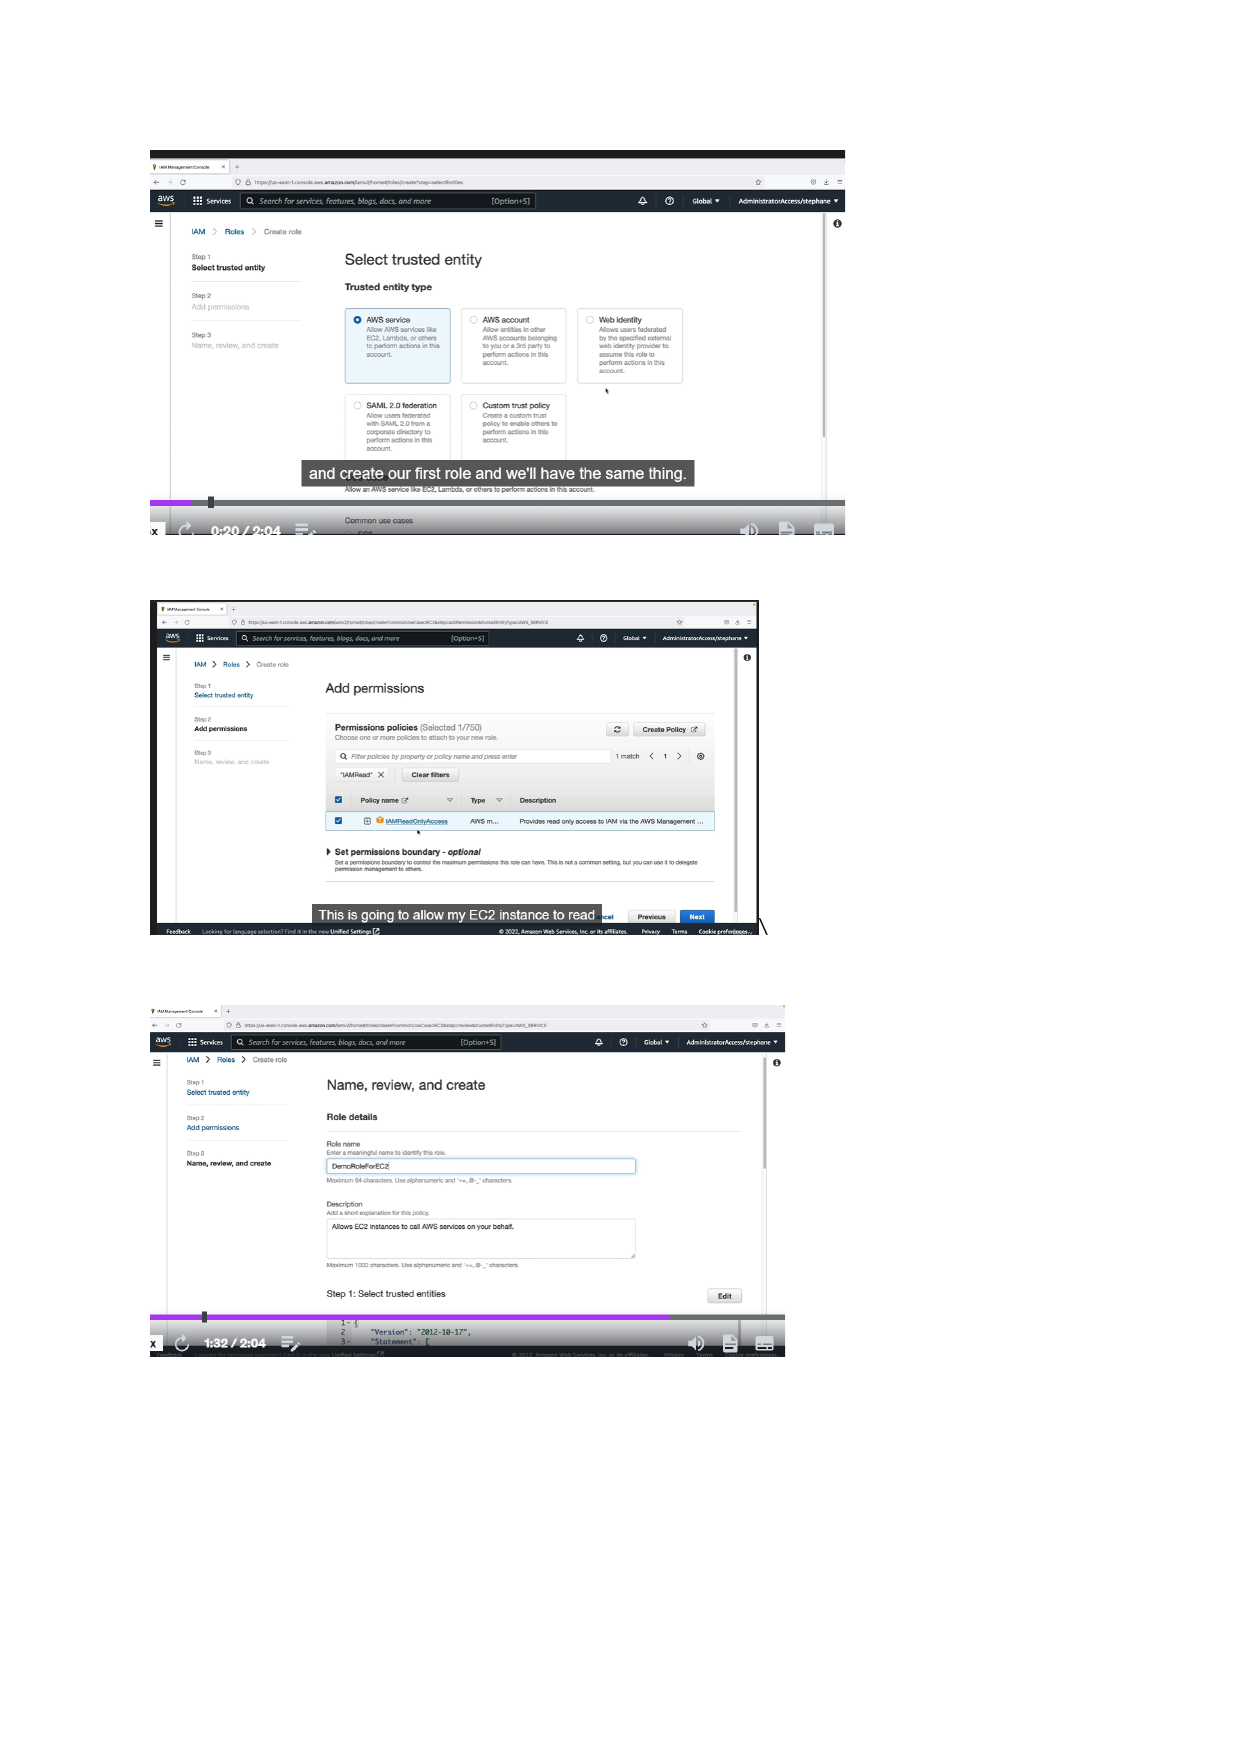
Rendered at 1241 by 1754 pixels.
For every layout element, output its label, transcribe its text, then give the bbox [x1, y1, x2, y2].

picture [150, 150, 846, 535]
picture [150, 1005, 786, 1357]
picture [150, 600, 759, 935]
